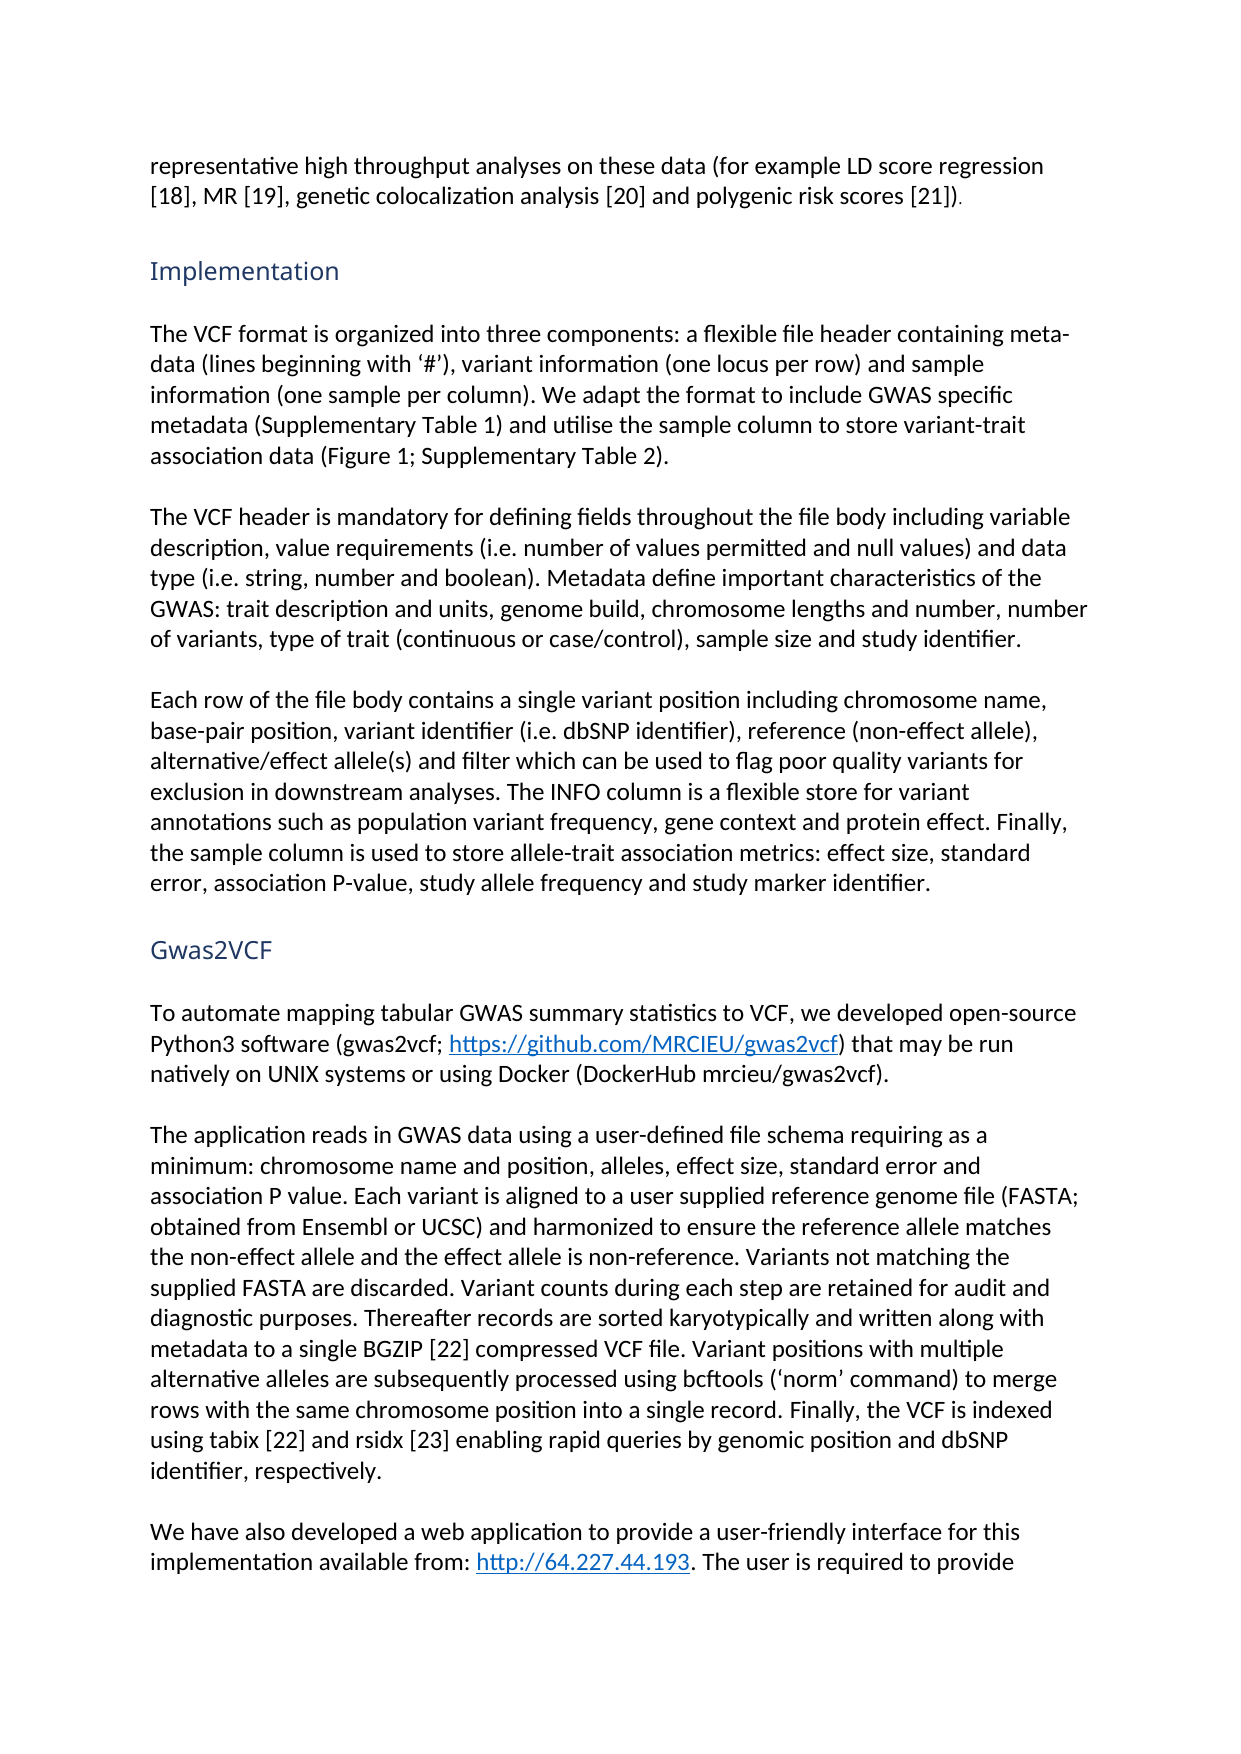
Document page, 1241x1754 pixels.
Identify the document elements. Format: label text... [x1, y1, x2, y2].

text To automate mapping tabular GWAS summary statistics to VCF, we developed open-source Python3 software (gwas2vcf; https://github.com/MRCIEU/gwas2vcf) that may be run natively on UNIX systems or using Docker (DockerHub mrcieu/gwas2vcf). [150, 997, 1090, 1089]
text The application reads in GWAS data using a user-defined file schema requiring as a minimum: chromosome name and position, alleles, effect size, standard error and association P value. Each variant is aligned to a user supplied reference genome file (FASTA; obtained from Ensembl or UCSC) and harmonized to ensure the reference allele matches the non-effect allele and the effect allele is non-reference. Variants not matching the supplied FASTA are discarded. Variant counts during each step are retained for audit and diagnostic purposes. Thereafter records are sorted karyotypically and written along with metadata to a single BGZIP [22] compressed VCF file. Variant positions with multiple alternative alleles are subsequently processed using bcftools (‘norm’ command) to merge rows with the same chromosome position into a single record. Finally, the VCF is indexed using tabix [22] and rsidx [23] enabling rapid queries by genomic position and dbSNP identifier, respectively. [150, 1119, 1090, 1486]
subtitle Implementation [150, 253, 1090, 287]
subtitle Gwas2VCF [150, 933, 1090, 967]
text The VCF header is mandatory for defining fields throughout the file body including variable description, value requirements (i.e. number of values permitted and null values) and data type (i.e. string, number and boolean). Metadata define important characteristics of the GWAS: trait description and units, genome build, chromosome lengths and number, number of variants, type of trait (continuous or case/control), sample size and study identifier. [150, 501, 1090, 654]
text The VCF format is organized into three components: a flexible file header containing meta-data (lines beginning with ‘#’), variant information (one locus per row) and sample information (one sample per column). We adapt the format to include GWAS specific metadata (Supplementary Table 1) and utilise the sample column to store variant-trait association data (Figure 1; Supplementary Table 2). [150, 318, 1090, 471]
text Each row of the file body contains a single variant position including chromosome name, base-pair position, variant identifier (i.e. dbSNP identifier), reference (non-effect allele), alternative/effect allele(s) and filter which can be used to flag poor quality variants for exclusion in downstream analyses. The INFO column is a flexible store for variant annotations such as population variant frequency, gene context and protein effect. Finally, the sample column is used to store allele-trait association metrics: effect size, standard error, association P-value, study allele frequency and study marker identifier. [150, 684, 1090, 898]
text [150, 1516, 1090, 1577]
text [150, 150, 1090, 211]
